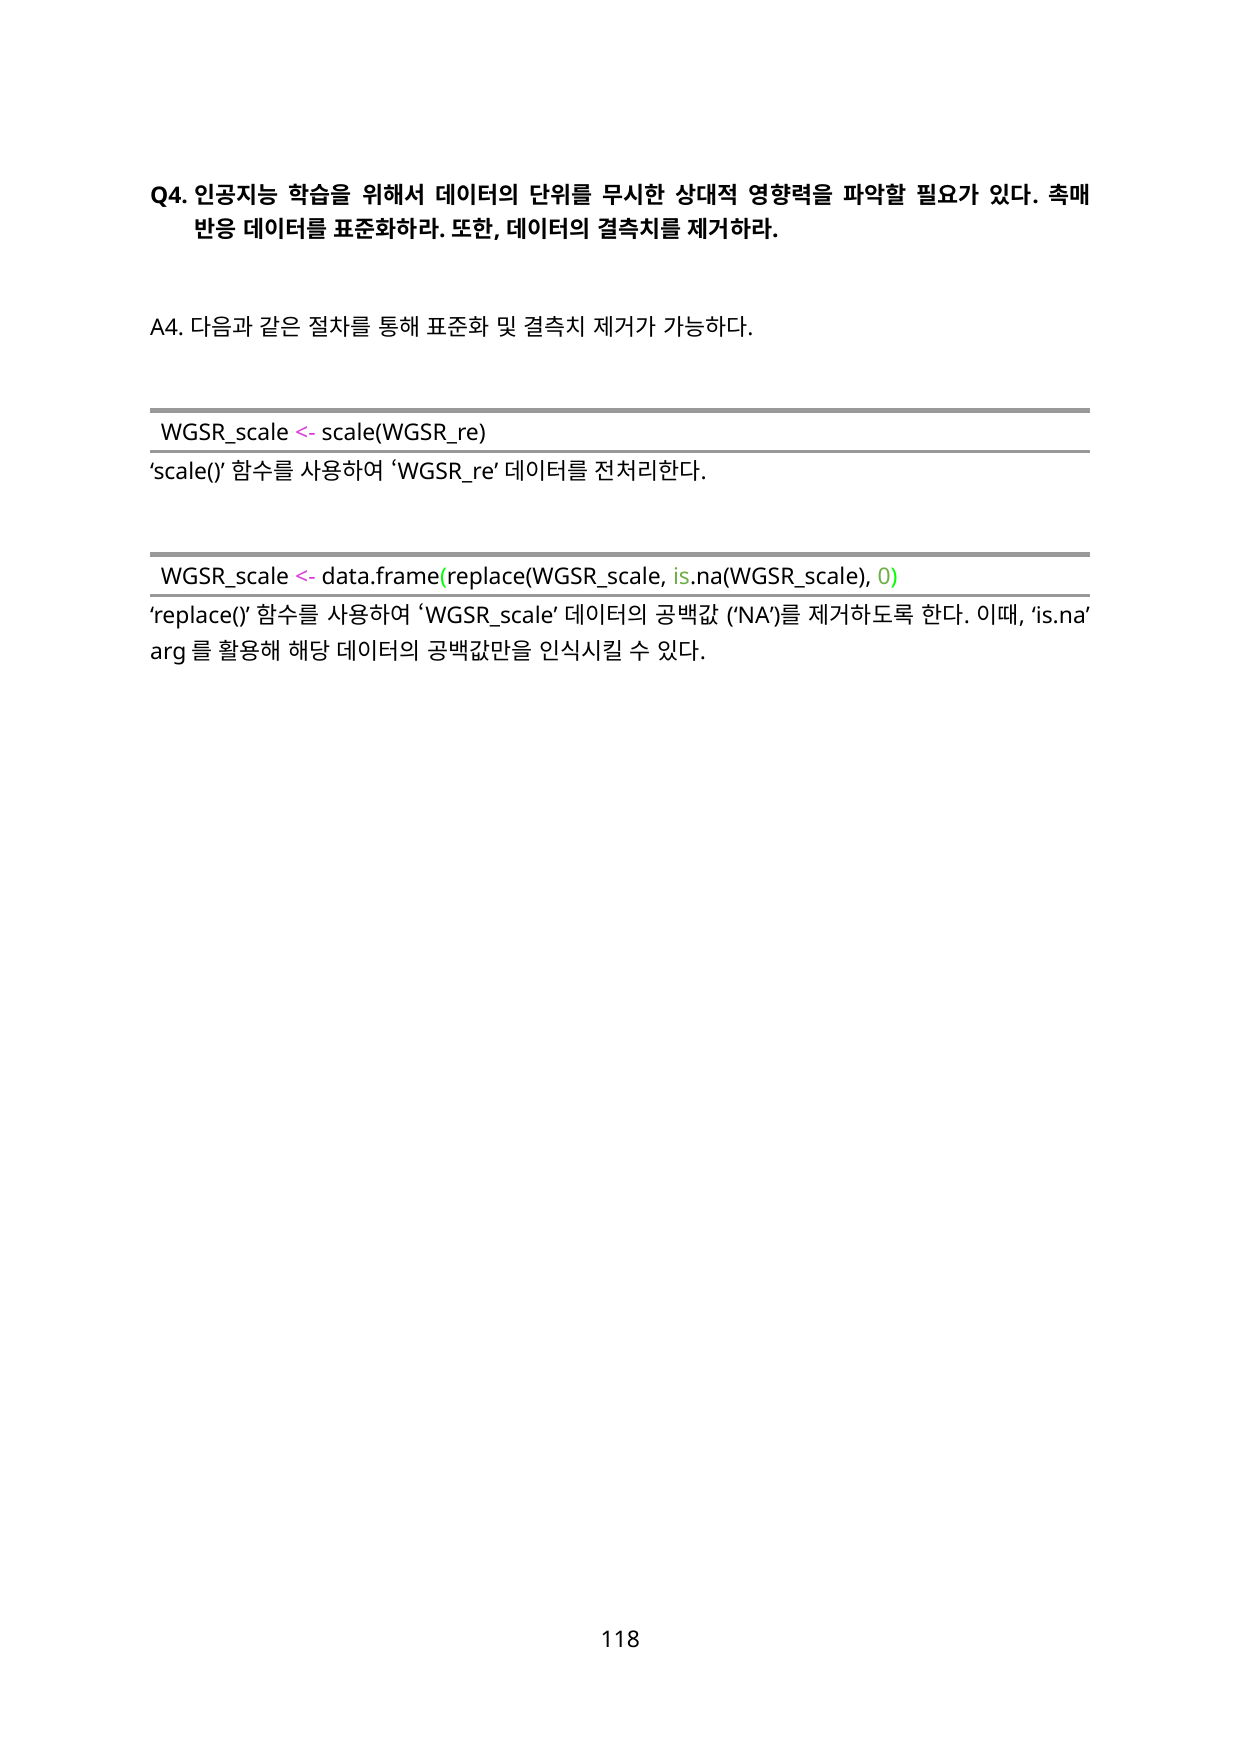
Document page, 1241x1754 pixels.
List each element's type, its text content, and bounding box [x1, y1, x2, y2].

text 인공지능 학습을 위해서 데이터의 단위를 무시한 상대적 영향력을 파악할 필요가 있다. 촉매 반응 데이터를 표준화하라. 또한, 데이터의 결측치를 제거하라. [150, 177, 1090, 244]
table_header WGSR_scale <- scale(WGSR_re) [150, 413, 1090, 450]
table_header WGSR_scale <- data.frame(replace(WGSR_scale, is.na(WGSR_scale), 0) [150, 557, 1090, 594]
text ‘replace()’ 함수를 사용하여 ‘WGSR_scale’ 데이터의 공백값 (‘NA’)를 제거하도록 한다. 이때, ‘is.na’ arg를 활용해 해당 데이터의 공백값만을 인식시킬 수 있다. [150, 597, 1090, 666]
text 다음과 같은 절차를 통해 표준화 및 결측치 제거가 가능하다. [150, 308, 1090, 342]
text ‘scale()’ 함수를 사용하여 ‘WGSR_re’ 데이터를 전처리한다. [150, 453, 1090, 486]
